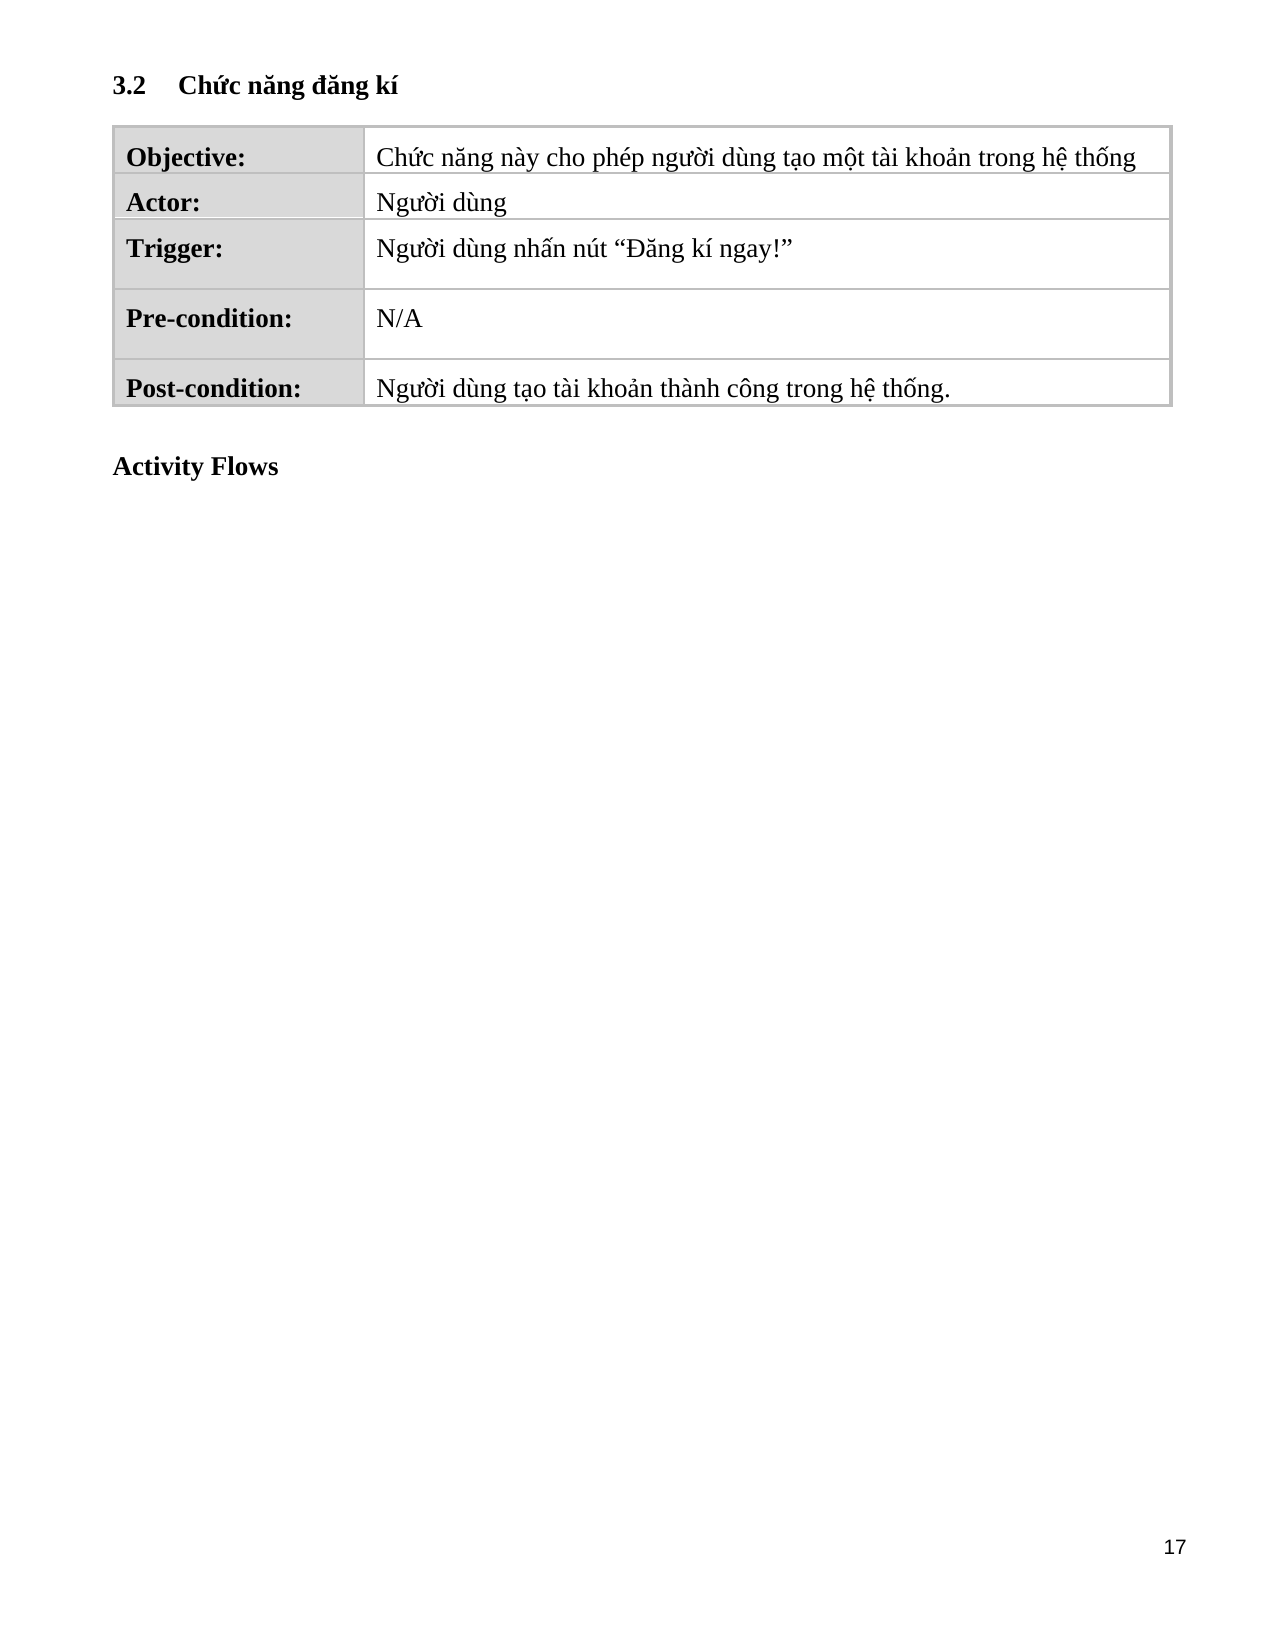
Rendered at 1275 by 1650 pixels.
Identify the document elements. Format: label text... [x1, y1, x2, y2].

table_cell Actor: [115, 174, 363, 217]
table_cell Người dùng nhấn nút “Đăng kí ngay!” [365, 220, 1169, 288]
table_cell Pre-condition: [115, 290, 363, 358]
table_cell Post-condition: [115, 360, 363, 404]
table_cell N/A [365, 290, 1169, 358]
table_cell Người dùng tạo tài khoản thành công trong hệ thống. [365, 360, 1169, 404]
table_header Objective: [115, 128, 363, 172]
text Activity Flows [112, 450, 1186, 482]
table_header Chức năng này cho phép người dùng tạo một tài khoản trong hệ thống [365, 128, 1169, 172]
table_cell Trigger: [115, 220, 363, 288]
table_cell Người dùng [365, 174, 1169, 217]
subtitle Chức năng đăng kí [112, 69, 1186, 100]
